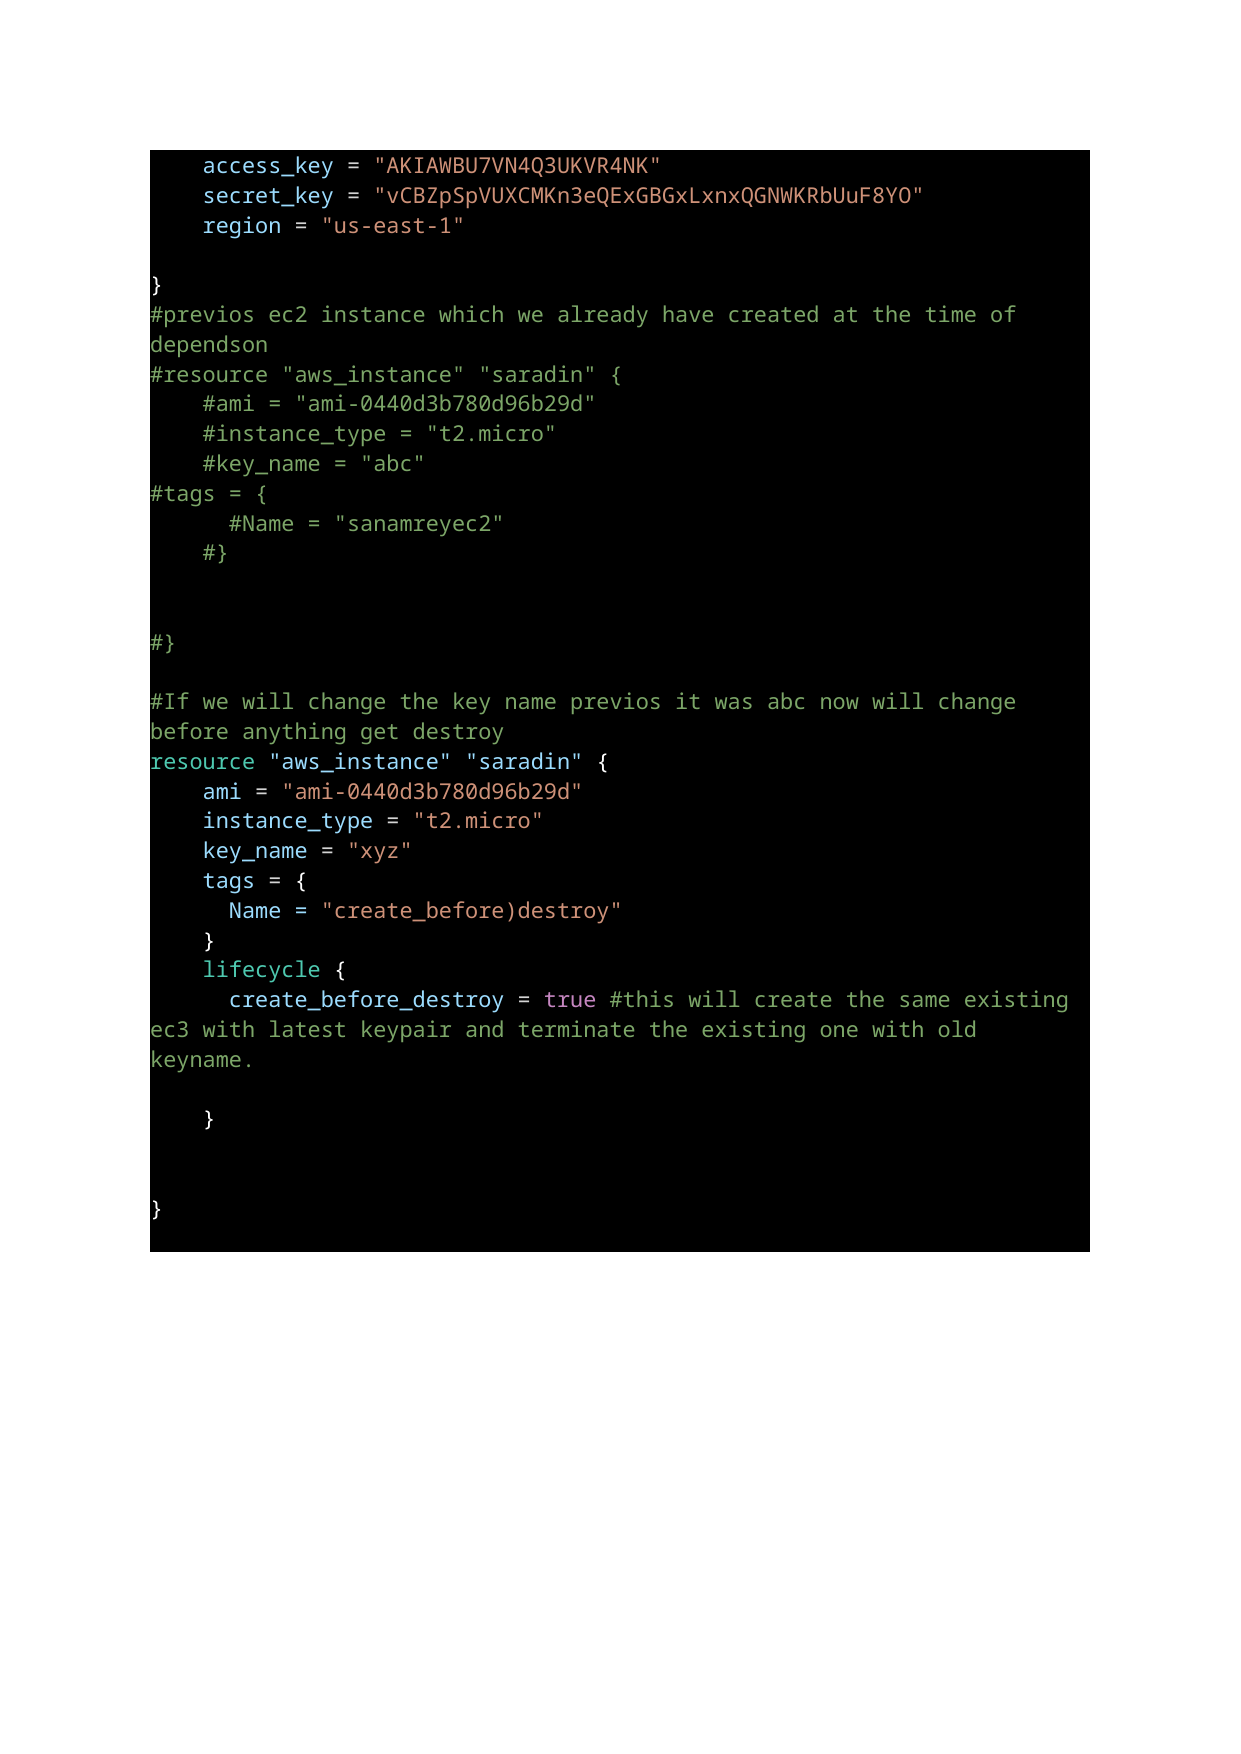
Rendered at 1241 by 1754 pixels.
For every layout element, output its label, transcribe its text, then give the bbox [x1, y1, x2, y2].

text lifecycle { [150, 954, 1090, 984]
text key_name = "xyz" [150, 835, 1090, 865]
text tags = { [150, 865, 1090, 895]
text #tags = { [150, 478, 1090, 507]
text ami = "ami-0440d3b780d96b29d" [150, 776, 1090, 805]
text #instance_type = "t2.micro" [150, 418, 1090, 448]
text region = "us-east-1" [150, 209, 1090, 239]
text #previos ec2 instance which we already have created at the time of dependson [150, 299, 1090, 358]
text } [150, 1103, 1090, 1133]
text #key_name = "abc" [150, 448, 1090, 478]
text #} [150, 537, 1090, 567]
text resource "aws_instance" "saradin" { [150, 746, 1090, 776]
text instance_type = "t2.micro" [150, 805, 1090, 835]
text } [150, 269, 1090, 299]
text #} [150, 627, 1090, 656]
text create_before_destroy = true #this will create the same existing ec3 with latest keypair and terminate the existing one with old keyname. [150, 984, 1090, 1073]
text #If we will change the key name previos it was abc now will change before anything get destroy [150, 686, 1090, 746]
text access_key = "AKIAWBU7VN4Q3UKVR4NK" [150, 150, 1090, 180]
text #ami = "ami-0440d3b780d96b29d" [150, 388, 1090, 418]
text } [150, 924, 1090, 954]
text Name = "create_before)destroy" [150, 895, 1090, 924]
text } [150, 1193, 1090, 1222]
text #Name = "sanamreyec2" [150, 507, 1090, 537]
text secret_key = "vCBZpSpVUXCMKn3eQExGBGxLxnxQGNWKRbUuF8YO" [150, 180, 1090, 209]
text #resource "aws_instance" "saradin" { [150, 358, 1090, 388]
